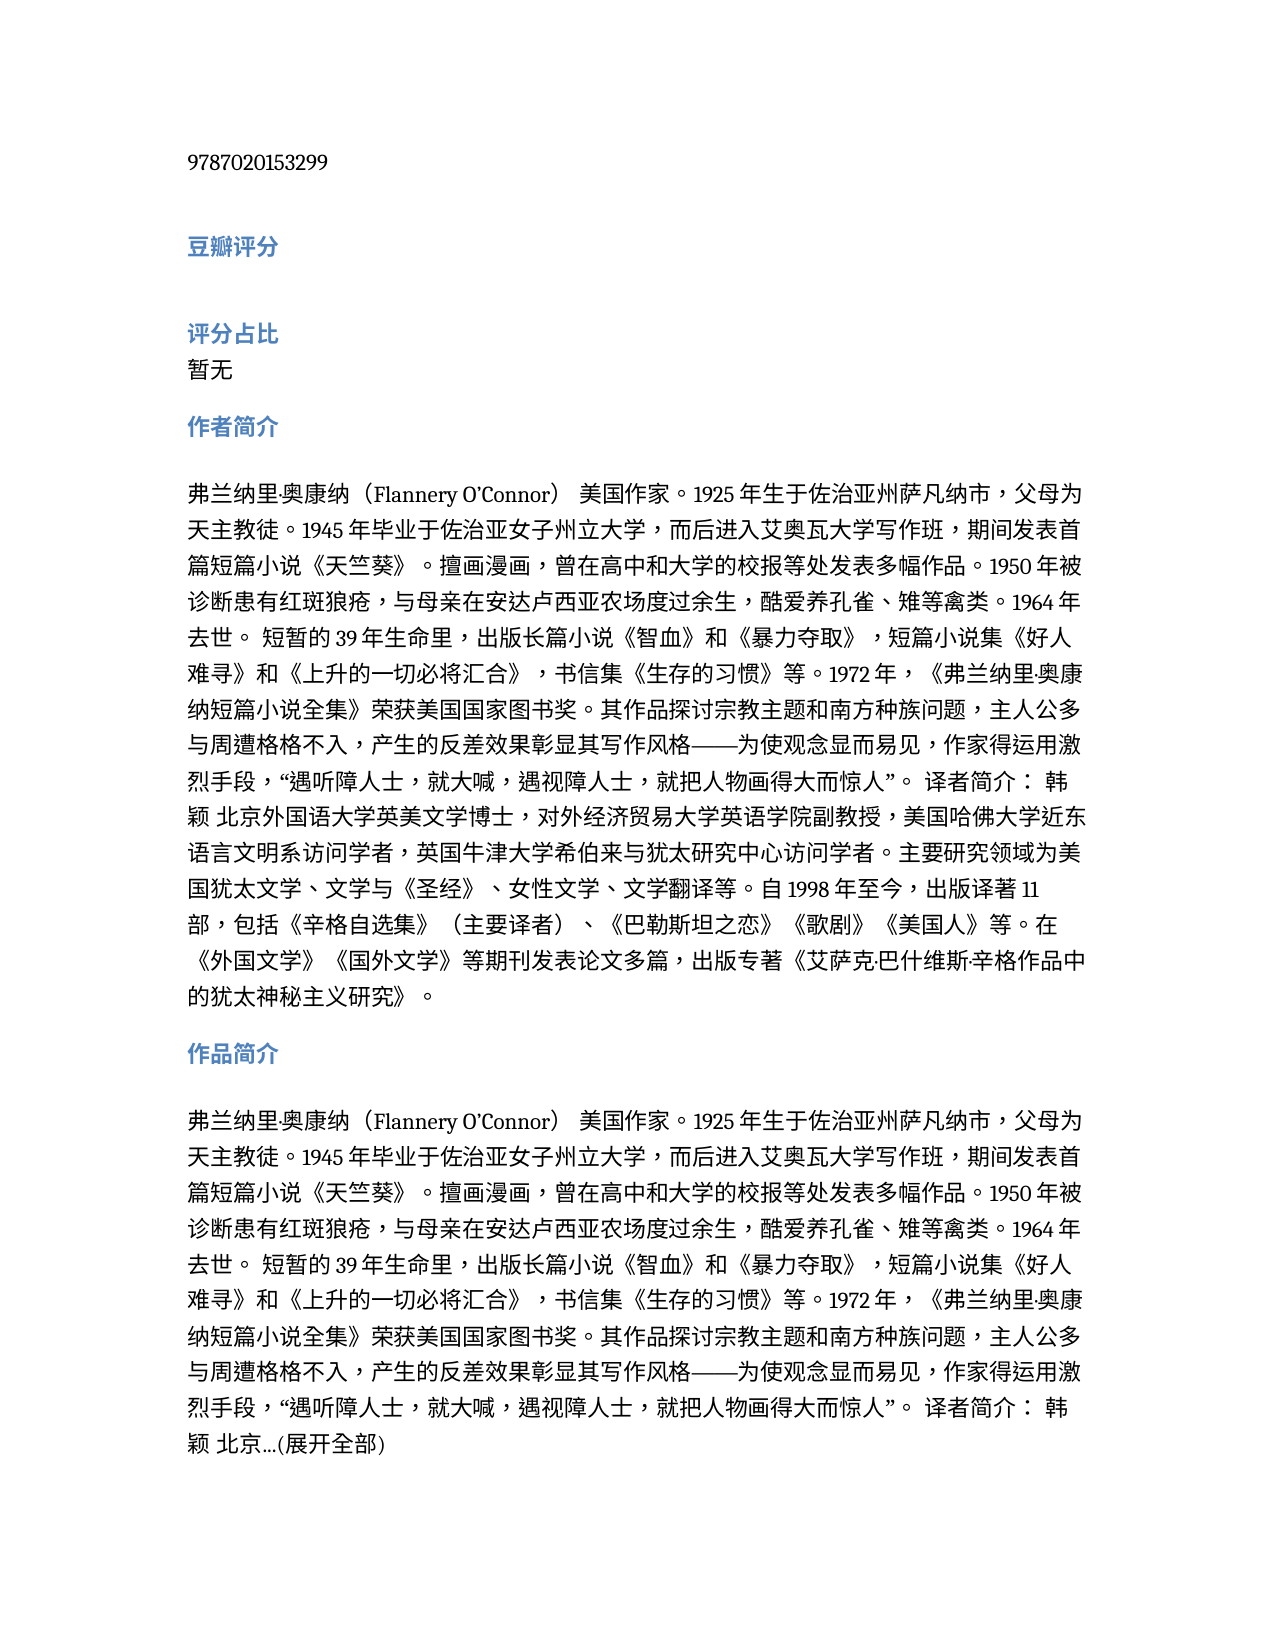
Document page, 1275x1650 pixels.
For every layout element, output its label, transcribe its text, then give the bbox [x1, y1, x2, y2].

subtitle 豆瓣评分 [187, 231, 1087, 262]
text 暂无 [187, 354, 1087, 385]
text 弗兰纳里·奥康纳（Flannery O’Connor） 美国作家。1925年生于佐治亚州萨凡纳市，父母为天主教徒。1945年毕业于佐治亚女子州立大学，而后进入艾奥瓦大学写作班，期间发表首篇短篇小说《天竺葵》。擅画漫画，曾在高中和大学的校报等处发表多幅作品。1950年被诊断患有红斑狼疮，与母亲在安达卢西亚农场度过余生，酷爱养孔雀、雉等禽类。1964年去世。 短暂的39年生命里，出版长篇小说《智血》和《暴力夺取》，短篇小说集《好人难寻》和《上升的一切必将汇合》，书信集《生存的习惯》等。1972年，《弗兰纳里·奥康纳短篇小说全集》荣获美国国家图书奖。其作品探讨宗教主题和南方种族问题，主人公多与周遭格格不入，产生的反差效果彰显其写作风格——为使观念显而易见，作家得运用激烈手段，“遇听障人士，就大喊，遇视障人士，就把人物画得大而惊人”。 译者简介： 韩颖 北京...(展开全部) [187, 1074, 1087, 1459]
subtitle 作者简介 [187, 411, 1087, 442]
text 弗兰纳里·奥康纳（Flannery O’Connor） 美国作家。1925年生于佐治亚州萨凡纳市，父母为天主教徒。1945年毕业于佐治亚女子州立大学，而后进入艾奥瓦大学写作班，期间发表首篇短篇小说《天竺葵》。擅画漫画，曾在高中和大学的校报等处发表多幅作品。1950年被诊断患有红斑狼疮，与母亲在安达卢西亚农场度过余生，酷爱养孔雀、雉等禽类。1964年去世。 短暂的39年生命里，出版长篇小说《智血》和《暴力夺取》，短篇小说集《好人难寻》和《上升的一切必将汇合》，书信集《生存的习惯》等。1972年，《弗兰纳里·奥康纳短篇小说全集》荣获美国国家图书奖。其作品探讨宗教主题和南方种族问题，主人公多与周遭格格不入，产生的反差效果彰显其写作风格——为使观念显而易见，作家得运用激烈手段，“遇听障人士，就大喊，遇视障人士，就把人物画得大而惊人”。 译者简介： 韩颖 北京外国语大学英美文学博士，对外经济贸易大学英语学院副教授，美国哈佛大学近东语言文明系访问学者，英国牛津大学希伯来与犹太研究中心访问学者。主要研究领域为美国犹太文学、文学与《圣经》、女性文学、文学翻译等。自1998年至今，出版译著11部，包括《辛格自选集》（主要译者）、《巴勒斯坦之恋》《歌剧》《美国人》等。在《外国文学》《国外文学》等期刊发表论文多篇，出版专著《艾萨克·巴什维斯·辛格作品中的犹太神秘主义研究》。 [187, 447, 1087, 1012]
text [187, 150, 1087, 207]
subtitle 评分占比 [187, 318, 1087, 349]
subtitle 作品简介 [187, 1038, 1087, 1069]
